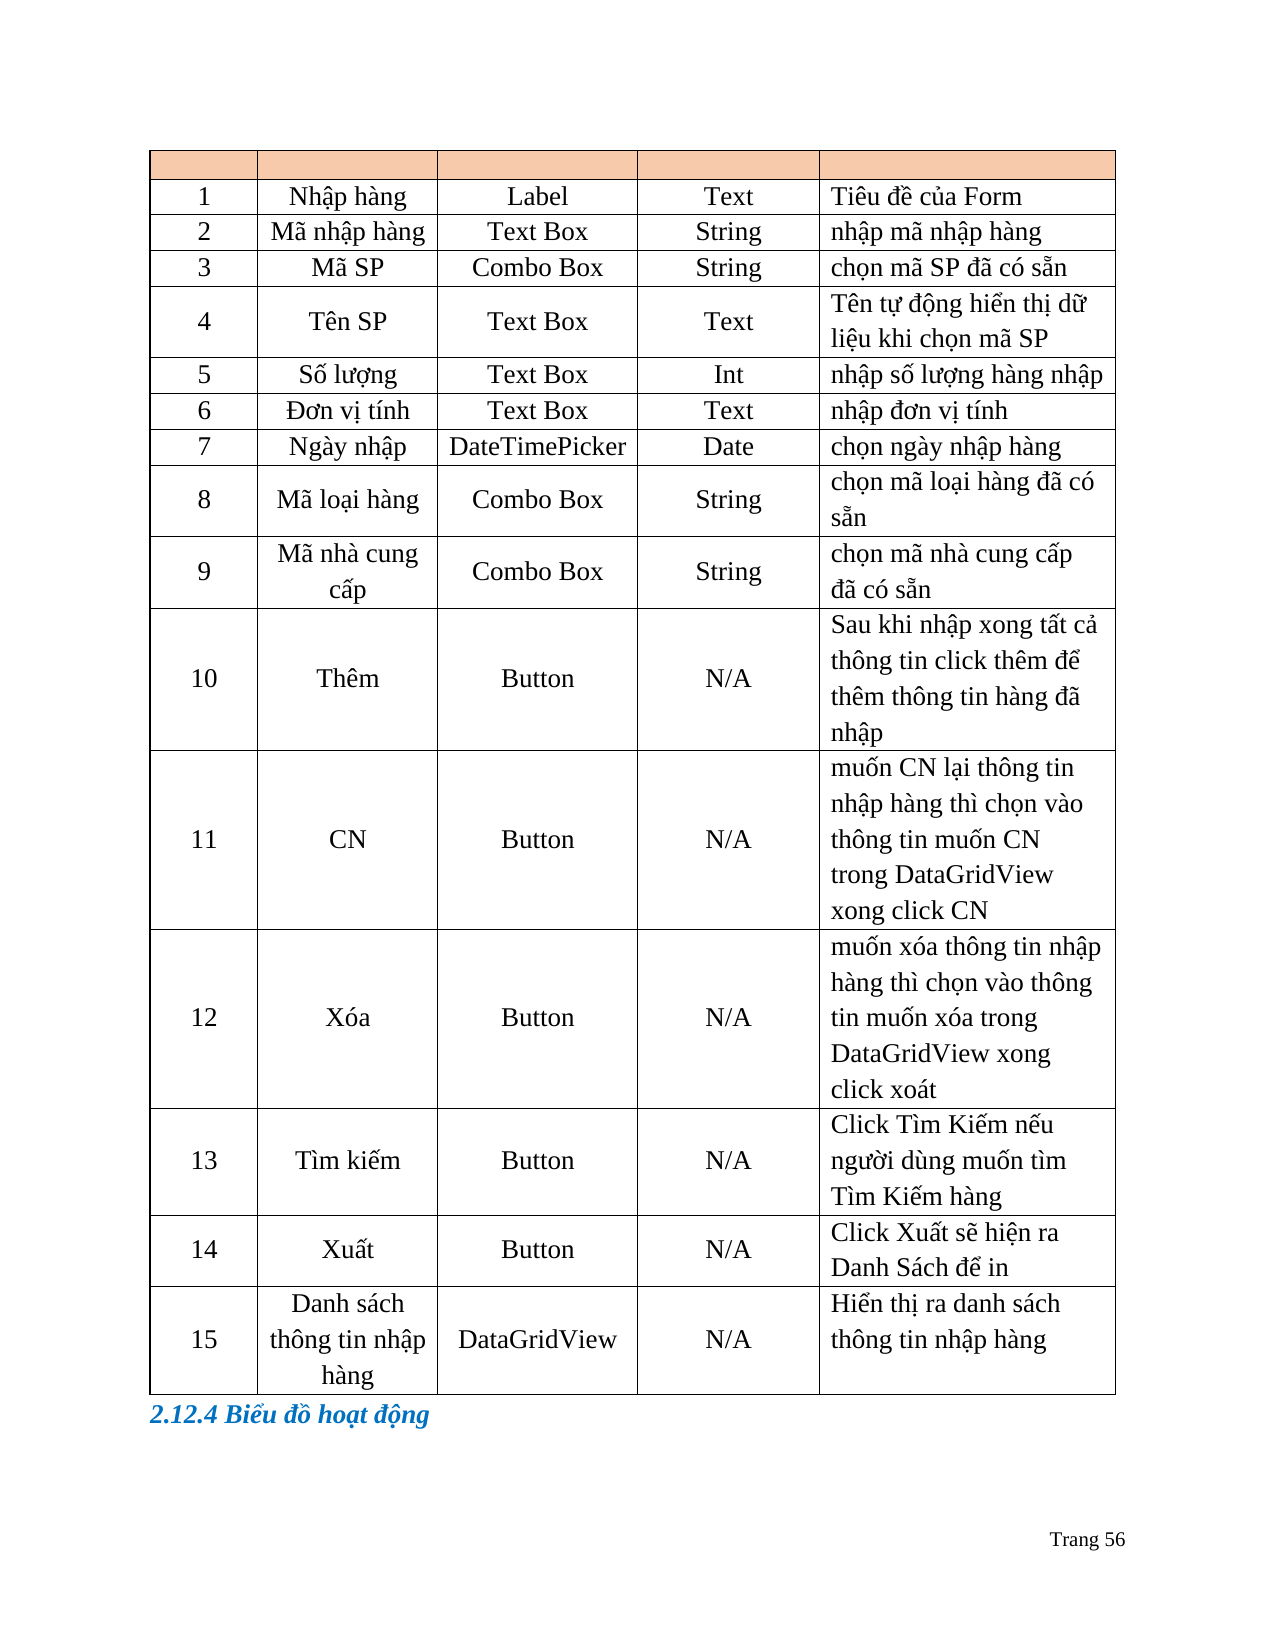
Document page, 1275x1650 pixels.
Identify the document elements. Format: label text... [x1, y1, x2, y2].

table_cell 2 [151, 215, 257, 250]
table_cell N/A [638, 1216, 819, 1286]
table_cell Text [638, 394, 819, 429]
table_cell Button [438, 1216, 637, 1286]
table_cell chọn mã SP đã có sẵn [820, 251, 1115, 286]
table_cell Tìm kiếm [258, 1109, 437, 1215]
table_cell 10 [151, 609, 257, 750]
table_cell 7 [151, 430, 257, 464]
table_cell 6 [151, 394, 257, 429]
table_cell Button [438, 609, 637, 750]
table_cell Thêm [258, 609, 437, 750]
table_cell Tiêu đề của Form [820, 180, 1115, 214]
table_cell muốn CN lại thông tin nhập hàng thì chọn vào thông tin muốn CN trong DataGridView xong click CN [820, 751, 1115, 929]
table_cell 3 [151, 251, 257, 286]
table_cell N/A [638, 930, 819, 1108]
table_cell Sau khi nhập xong tất cả thông tin click thêm để thêm thông tin hàng đã nhập [820, 609, 1115, 750]
subtitle 2.12.4 Biểu đồ hoạt động [150, 1399, 1125, 1430]
table_cell 11 [151, 751, 257, 929]
table_cell Mã SP [258, 251, 437, 286]
table_cell Button [438, 1109, 637, 1215]
table_cell Click Xuất sẽ hiện ra Danh Sách để in [820, 1216, 1115, 1286]
table_cell Button [438, 930, 637, 1108]
table_cell 5 [151, 358, 257, 393]
table_header Tên trường [258, 151, 437, 179]
table_cell 13 [151, 1109, 257, 1215]
table_cell Text [638, 287, 819, 357]
table_cell String [638, 537, 819, 607]
table_cell 4 [151, 287, 257, 357]
table_cell nhập mã nhập hàng [820, 215, 1115, 250]
table_header Kiểu dữ liệu [638, 151, 819, 179]
table_cell chọn ngày nhập hàng [820, 430, 1115, 464]
table_cell Số lượng [258, 358, 437, 393]
table_header STT [151, 151, 257, 179]
table_cell Tên SP [258, 287, 437, 357]
table_cell Xóa [258, 930, 437, 1108]
table_cell Xuất [258, 1216, 437, 1286]
table_cell Mã nhà cung cấp [258, 537, 437, 607]
table_cell Nhập hàng [258, 180, 437, 214]
table_cell Click Tìm Kiếm nếu người dùng muốn tìm Tìm Kiếm hàng [820, 1109, 1115, 1215]
table_cell Label [438, 180, 637, 214]
table_cell Text Box [438, 215, 637, 250]
table_cell 15 [151, 1287, 257, 1393]
table_cell 14 [151, 1216, 257, 1286]
table_cell Danh sách thông tin nhập hàng [258, 1287, 437, 1393]
table_cell Text Box [438, 394, 637, 429]
table_cell 9 [151, 537, 257, 607]
table_cell Combo Box [438, 251, 637, 286]
table_cell chọn mã loại hàng đã có sẵn [820, 466, 1115, 536]
table_cell Tên tự động hiển thị dữ liệu khi chọn mã SP [820, 287, 1115, 357]
table_cell String [638, 466, 819, 536]
table_header Đặc tả [820, 151, 1115, 179]
table_cell Text Box [438, 287, 637, 357]
table_cell Date [638, 430, 819, 464]
table_cell N/A [638, 1109, 819, 1215]
table_cell Mã nhập hàng [258, 215, 437, 250]
table_cell 12 [151, 930, 257, 1108]
table_cell Text Box [438, 358, 637, 393]
table_cell DateTimePicker [438, 430, 637, 464]
table_cell CN [258, 751, 437, 929]
table_cell Int [638, 358, 819, 393]
table_cell nhập số lượng hàng nhập [820, 358, 1115, 393]
table_cell 8 [151, 466, 257, 536]
table_cell N/A [638, 1287, 819, 1393]
table_cell muốn xóa thông tin nhập hàng thì chọn vào thông tin muốn xóa trong DataGridView xong click xoát [820, 930, 1115, 1108]
table_cell Combo Box [438, 537, 637, 607]
table_cell Hiển thị ra danh sách thông tin nhập hàng [820, 1287, 1115, 1393]
table_cell chọn mã nhà cung cấp đã có sẵn [820, 537, 1115, 607]
table_cell Đơn vị tính [258, 394, 437, 429]
table_cell Combo Box [438, 466, 637, 536]
table_cell 1 [151, 180, 257, 214]
table_cell DataGridView [438, 1287, 637, 1393]
table_cell nhập đơn vị tính [820, 394, 1115, 429]
table_cell String [638, 215, 819, 250]
table_cell N/A [638, 609, 819, 750]
table_header Control [438, 151, 637, 179]
table_cell Text [638, 180, 819, 214]
table_cell N/A [638, 751, 819, 929]
table_cell Button [438, 751, 637, 929]
table_cell Mã loại hàng [258, 466, 437, 536]
table_cell Ngày nhập [258, 430, 437, 464]
table_cell String [638, 251, 819, 286]
